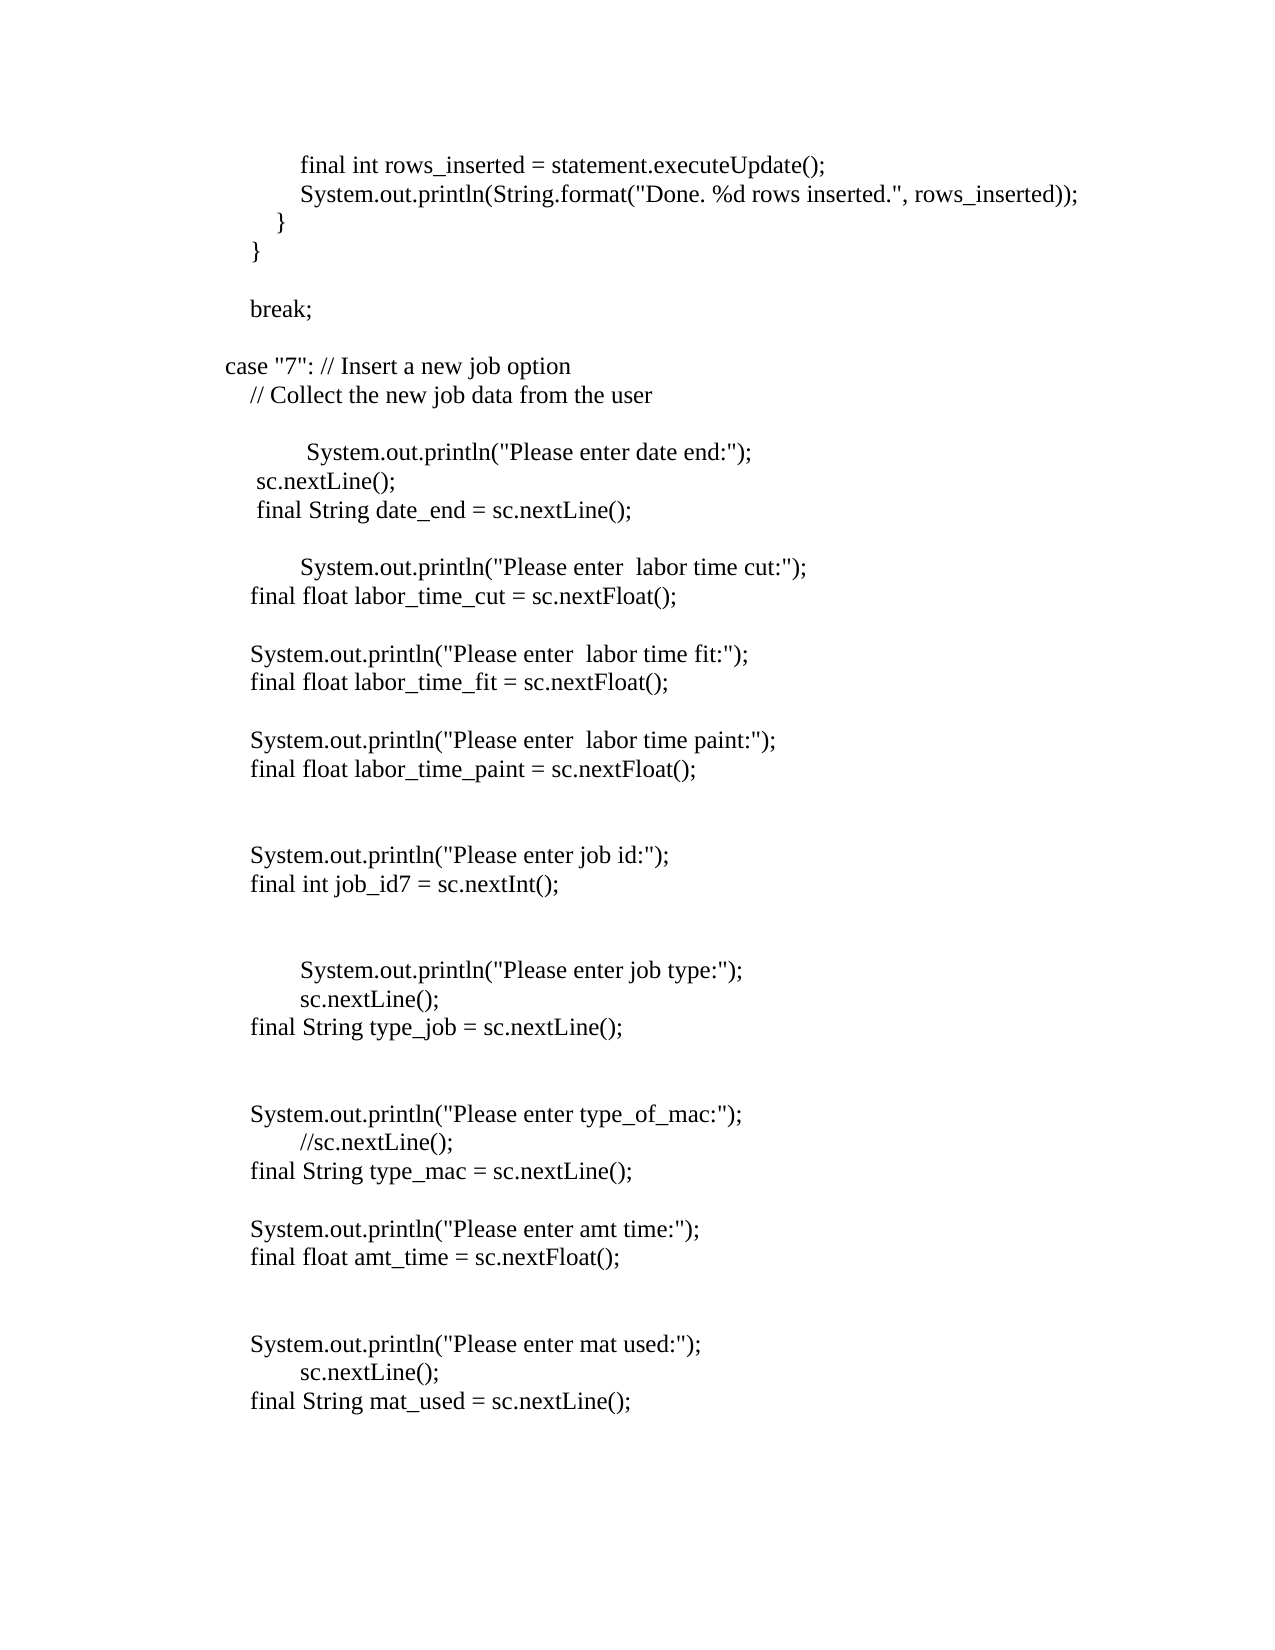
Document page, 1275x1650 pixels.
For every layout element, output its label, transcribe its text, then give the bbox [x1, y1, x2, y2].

text System.out.println("Please enter date end:"); [150, 437, 1125, 466]
text System.out.println("Please enter amt time:"); [150, 1214, 1125, 1242]
text System.out.println("Please enter labor time cut:"); [150, 552, 1125, 581]
text break; [150, 294, 1125, 322]
text final float labor_time_fit = sc.nextFloat(); [150, 667, 1125, 696]
text final int job_id7 = sc.nextInt(); [150, 869, 1125, 897]
text final String date_end = sc.nextLine(); [150, 495, 1125, 524]
text System.out.println(String.format("Done. %d rows inserted.", rows_inserted)); [150, 179, 1125, 207]
text System.out.println("Please enter job id:"); [150, 840, 1125, 869]
text final String type_job = sc.nextLine(); [150, 1012, 1125, 1041]
text //sc.nextLine(); [150, 1127, 1125, 1156]
text // Collect the new job data from the user [150, 380, 1125, 409]
text case "7": // Insert a new job option [150, 351, 1125, 380]
text final String mat_used = sc.nextLine(); [150, 1386, 1125, 1415]
text System.out.println("Please enter labor time paint:"); [150, 725, 1125, 754]
text final float labor_time_cut = sc.nextFloat(); [150, 581, 1125, 610]
text final int rows_inserted = statement.executeUpdate(); [150, 150, 1125, 179]
text System.out.println("Please enter job type:"); [150, 955, 1125, 984]
text System.out.println("Please enter mat used:"); [150, 1329, 1125, 1357]
text } [150, 236, 1125, 265]
text final float labor_time_paint = sc.nextFloat(); [150, 754, 1125, 782]
text } [150, 207, 1125, 236]
text sc.nextLine(); [150, 984, 1125, 1012]
text sc.nextLine(); [150, 1357, 1125, 1386]
text System.out.println("Please enter type_of_mac:"); [150, 1099, 1125, 1127]
text sc.nextLine(); [150, 466, 1125, 495]
text final String type_mac = sc.nextLine(); [150, 1156, 1125, 1185]
text final float amt_time = sc.nextFloat(); [150, 1242, 1125, 1271]
text System.out.println("Please enter labor time fit:"); [150, 639, 1125, 667]
